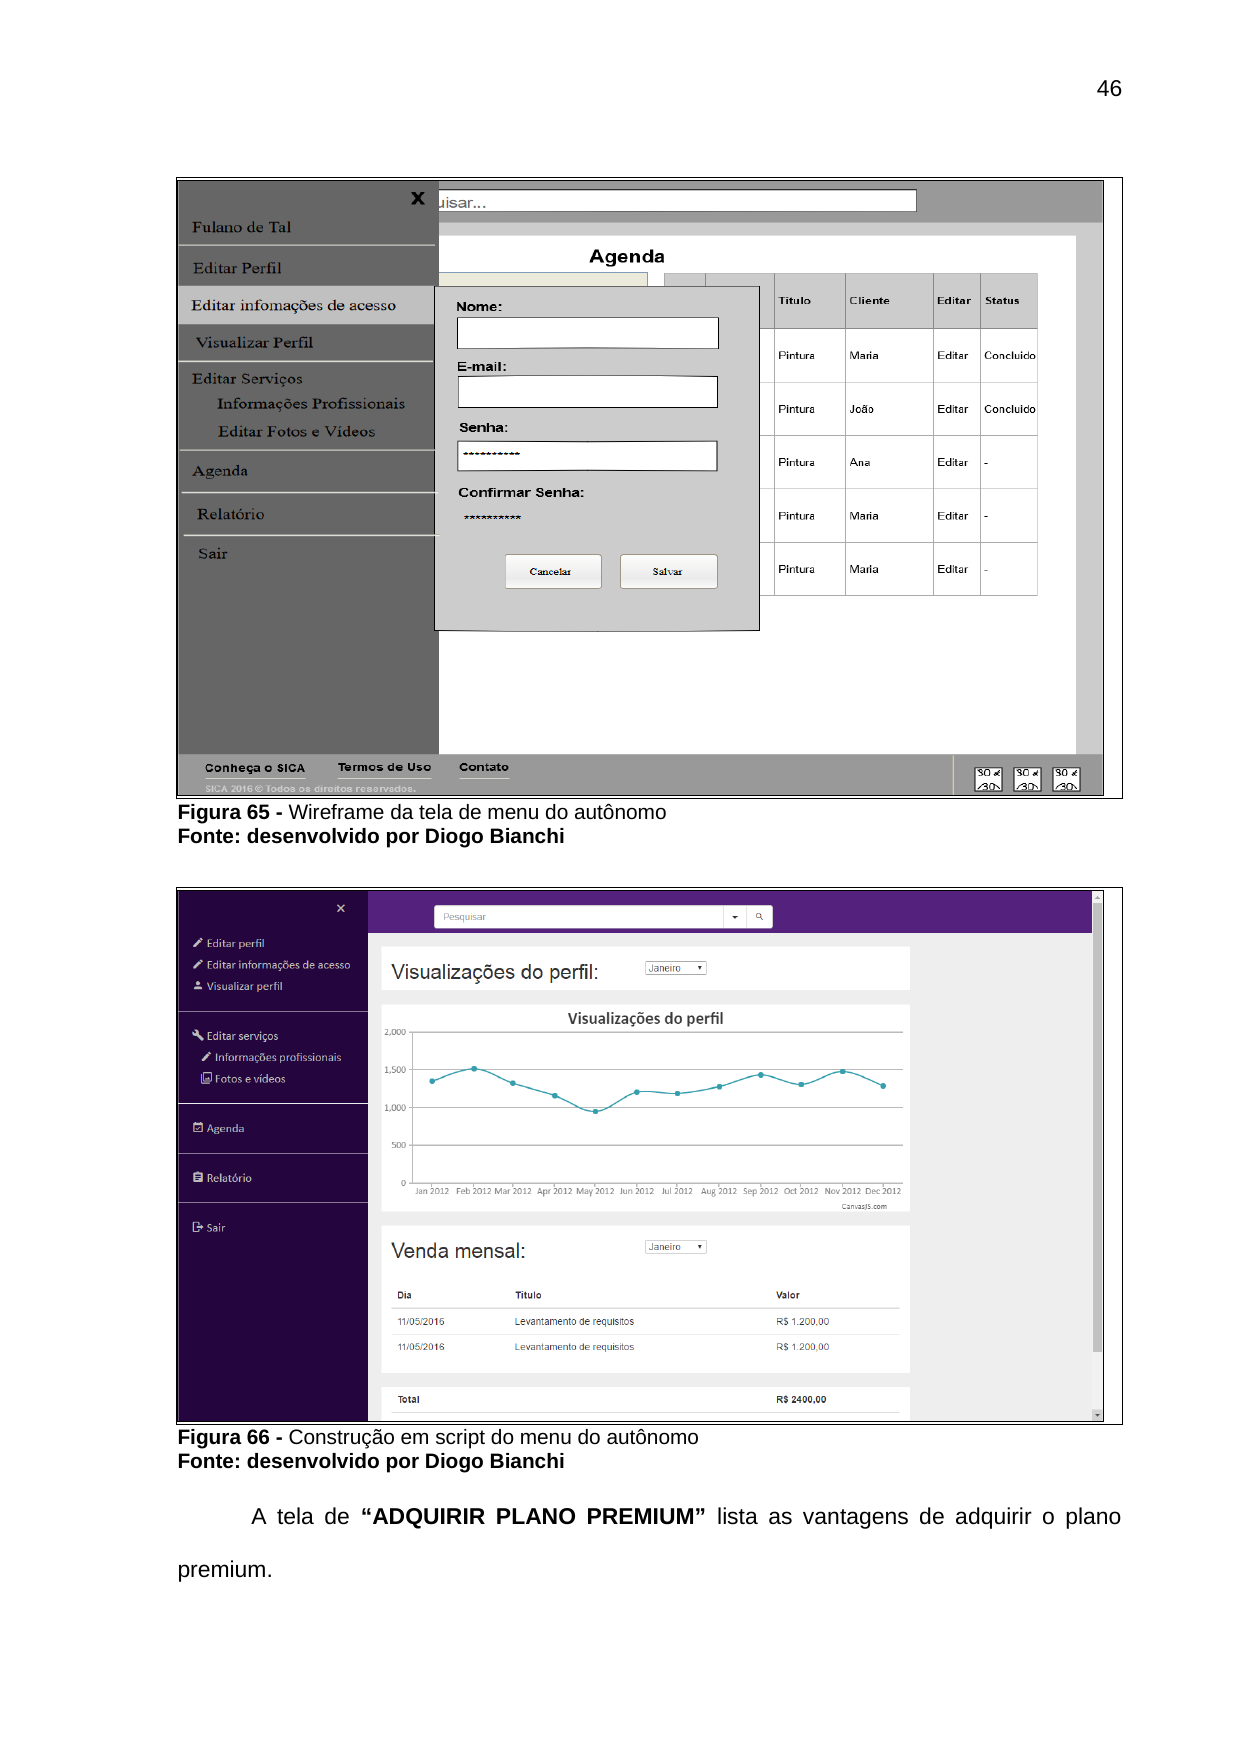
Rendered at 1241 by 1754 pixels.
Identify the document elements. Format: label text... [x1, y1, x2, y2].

text Fonte: desenvolvido por Diogo Bianchi [177, 1449, 1122, 1473]
picture [178, 181, 1103, 795]
picture [178, 891, 1103, 1421]
text Fonte: desenvolvido por Diogo Bianchi [177, 823, 1122, 847]
text A tela de “ADQUIRIR PLANO PREMIUM” lista as vantagens de adquirir o plano premium. [177, 1503, 1122, 1582]
